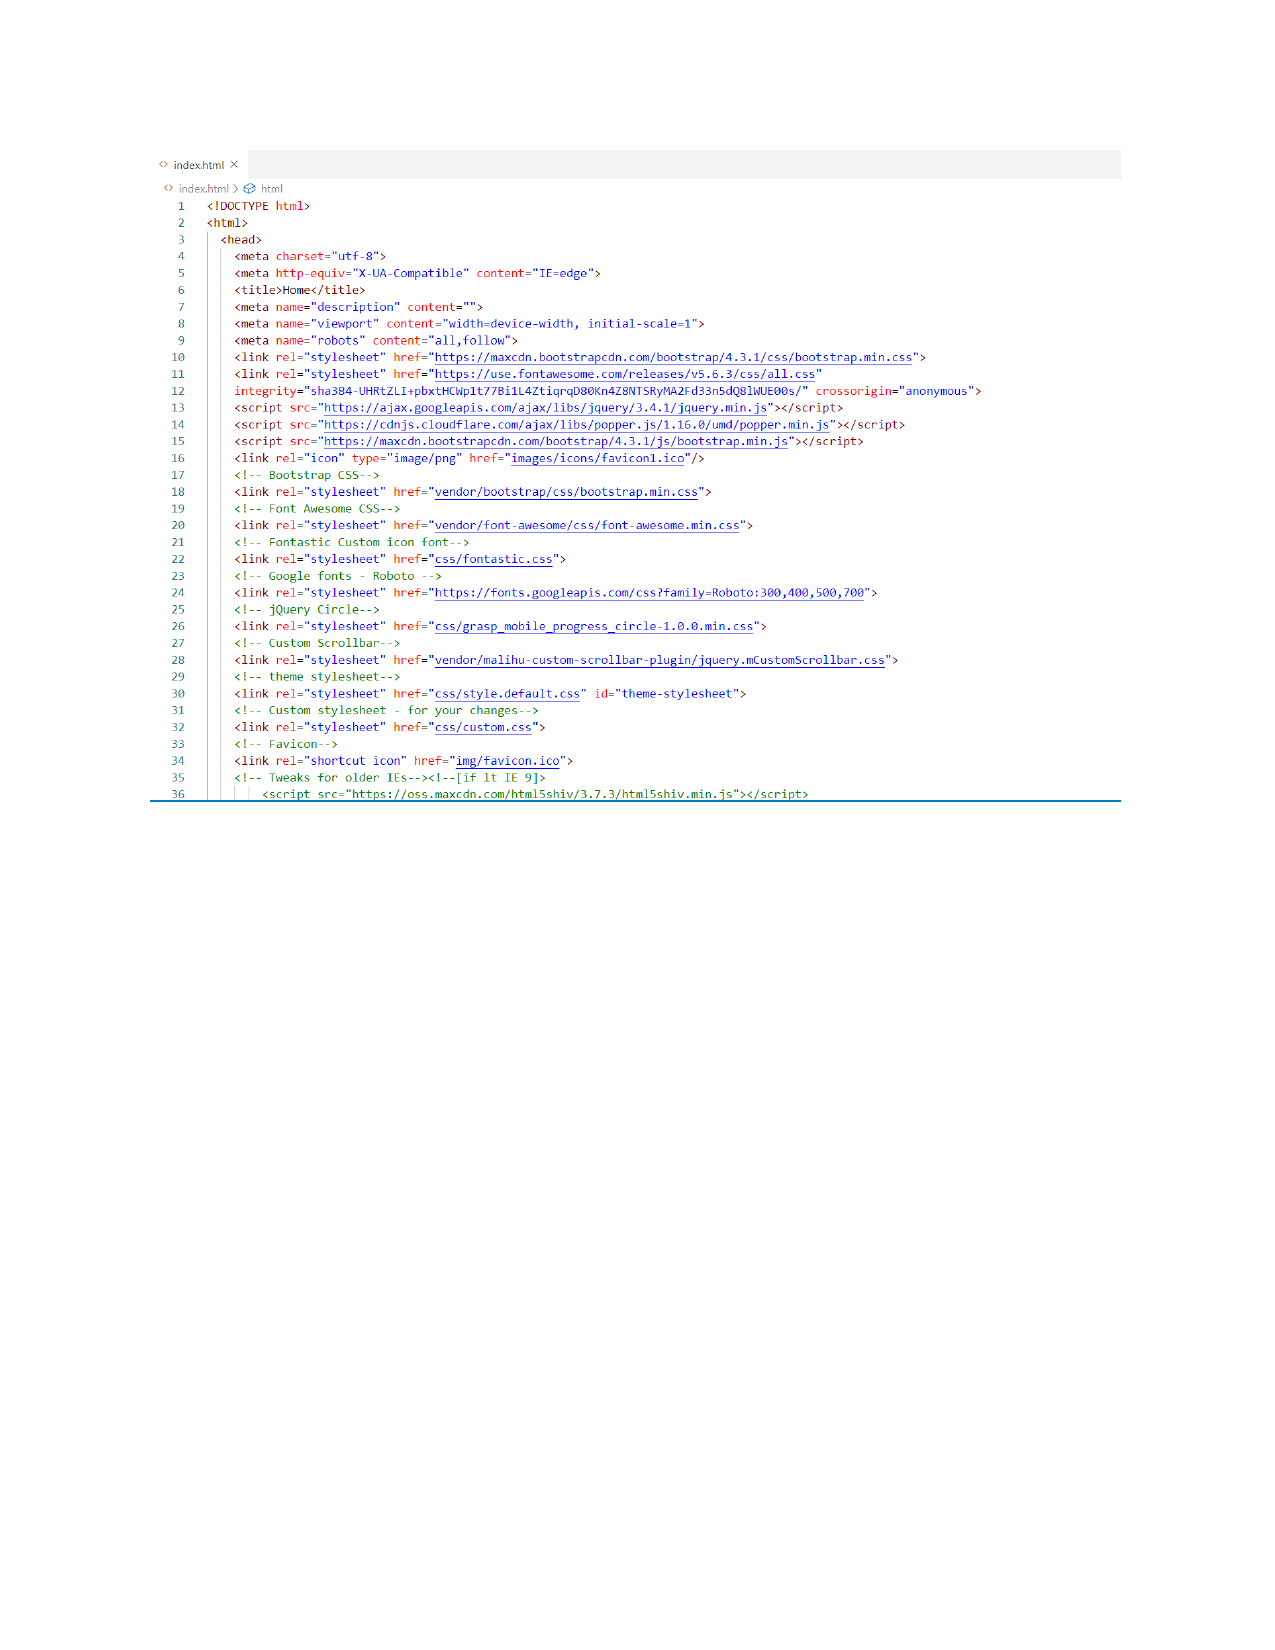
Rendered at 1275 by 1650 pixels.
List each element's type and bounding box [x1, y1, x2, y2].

picture [150, 150, 1122, 802]
